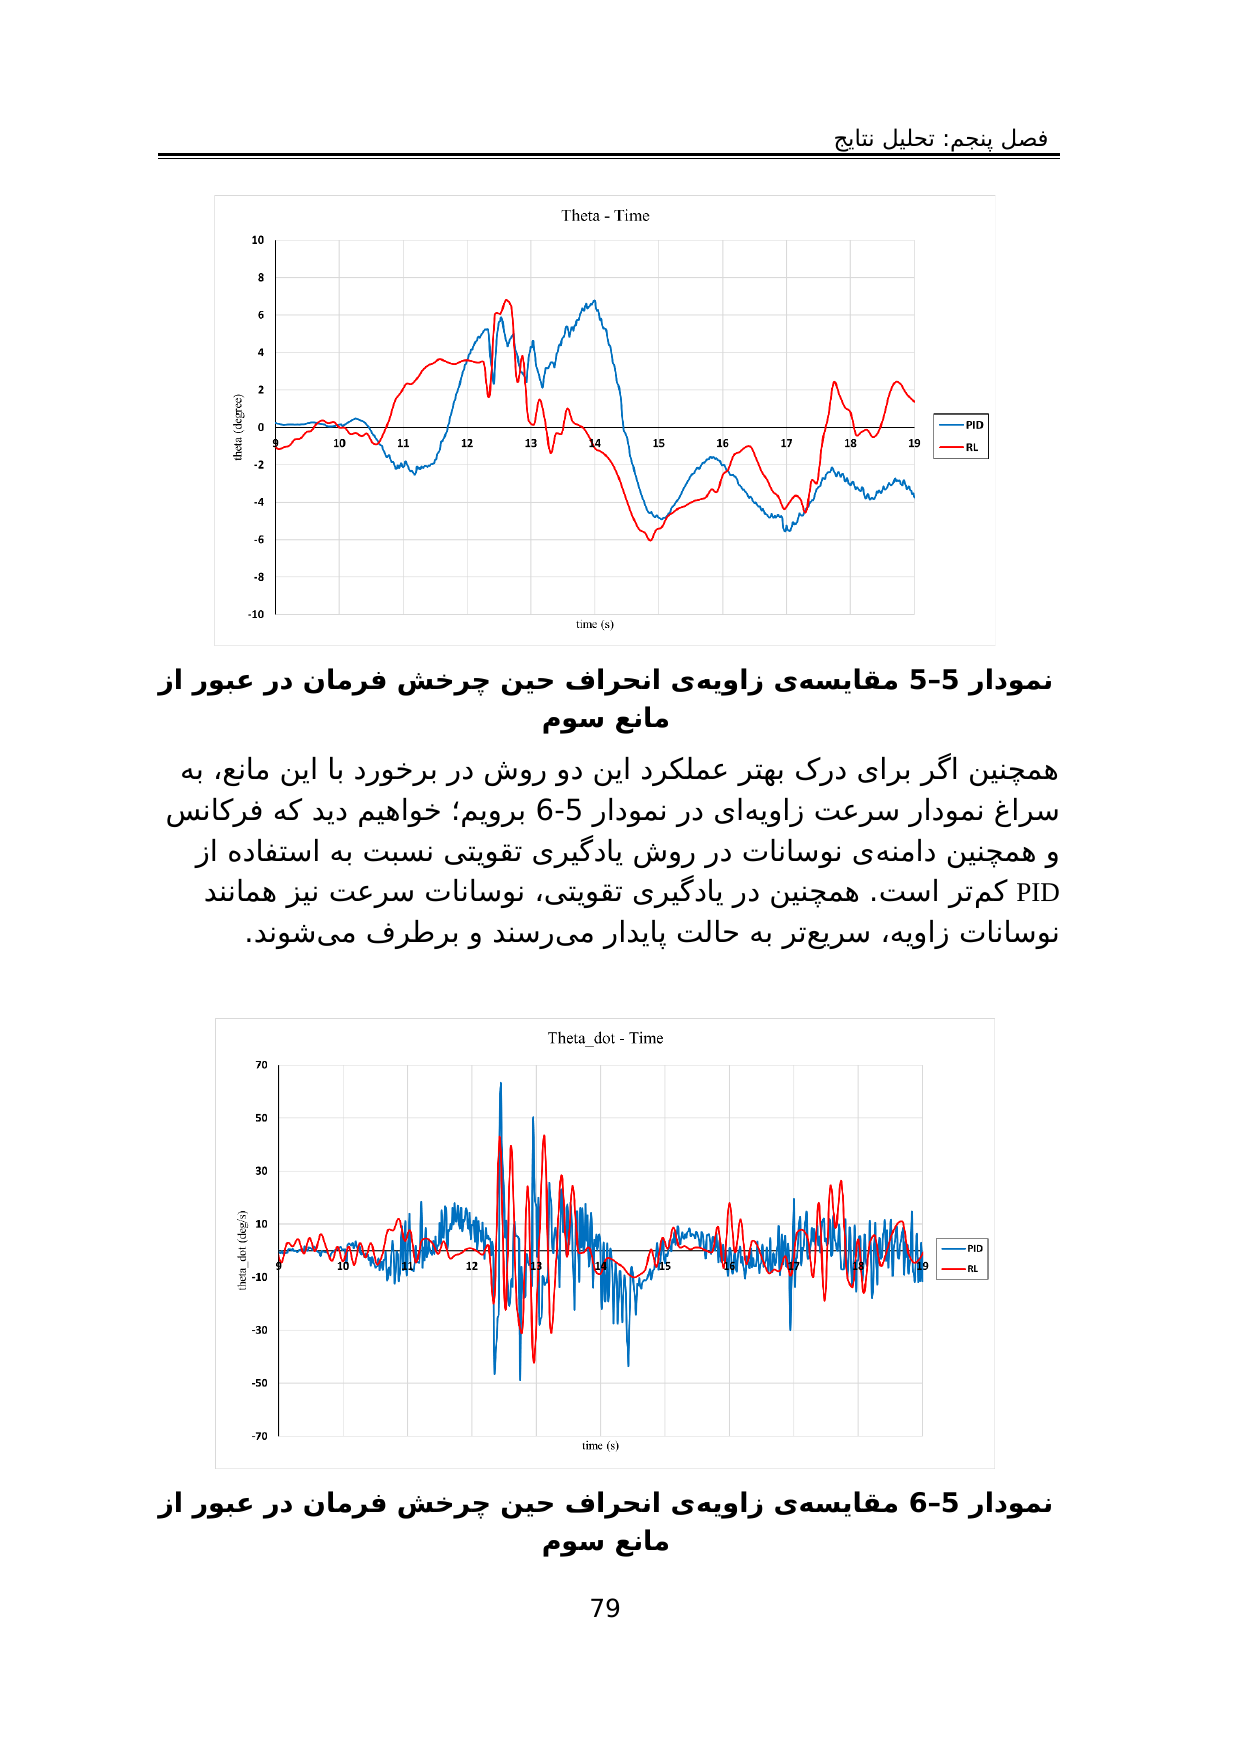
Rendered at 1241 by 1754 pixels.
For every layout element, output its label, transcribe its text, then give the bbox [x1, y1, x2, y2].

text نمودار ‏5–5 مقایسه‌ی زاویه‌ی انحراف حین چرخش فرمان در عبور از مانع سوم [150, 664, 1062, 734]
text همچنین اگر برای درک بهتر عملکرد این دو روش در برخورد با این مانع، به سراغ نمودار سرعت زاویه‌ای در نمودار 5-6 برویم؛ خواهیم دید که فرکانس و همچنین دامنه‌ی نوسانات در روش یادگیری تقویتی نسبت به استفاده از PID کم‌تر است. همچنین در یادگیری تقویتی، نوسانات سرعت نیز همانند نوسانات زاویه، سریع‌تر به حالت پایدار می‌رسند و برطرف می‌شوند. [150, 752, 1060, 949]
picture [214, 195, 996, 646]
picture [215, 1018, 995, 1469]
text نمودار ‏5–6 مقایسه‌ی زاویه‌ی انحراف حین چرخش فرمان در عبور از مانع سوم [150, 1487, 1062, 1557]
